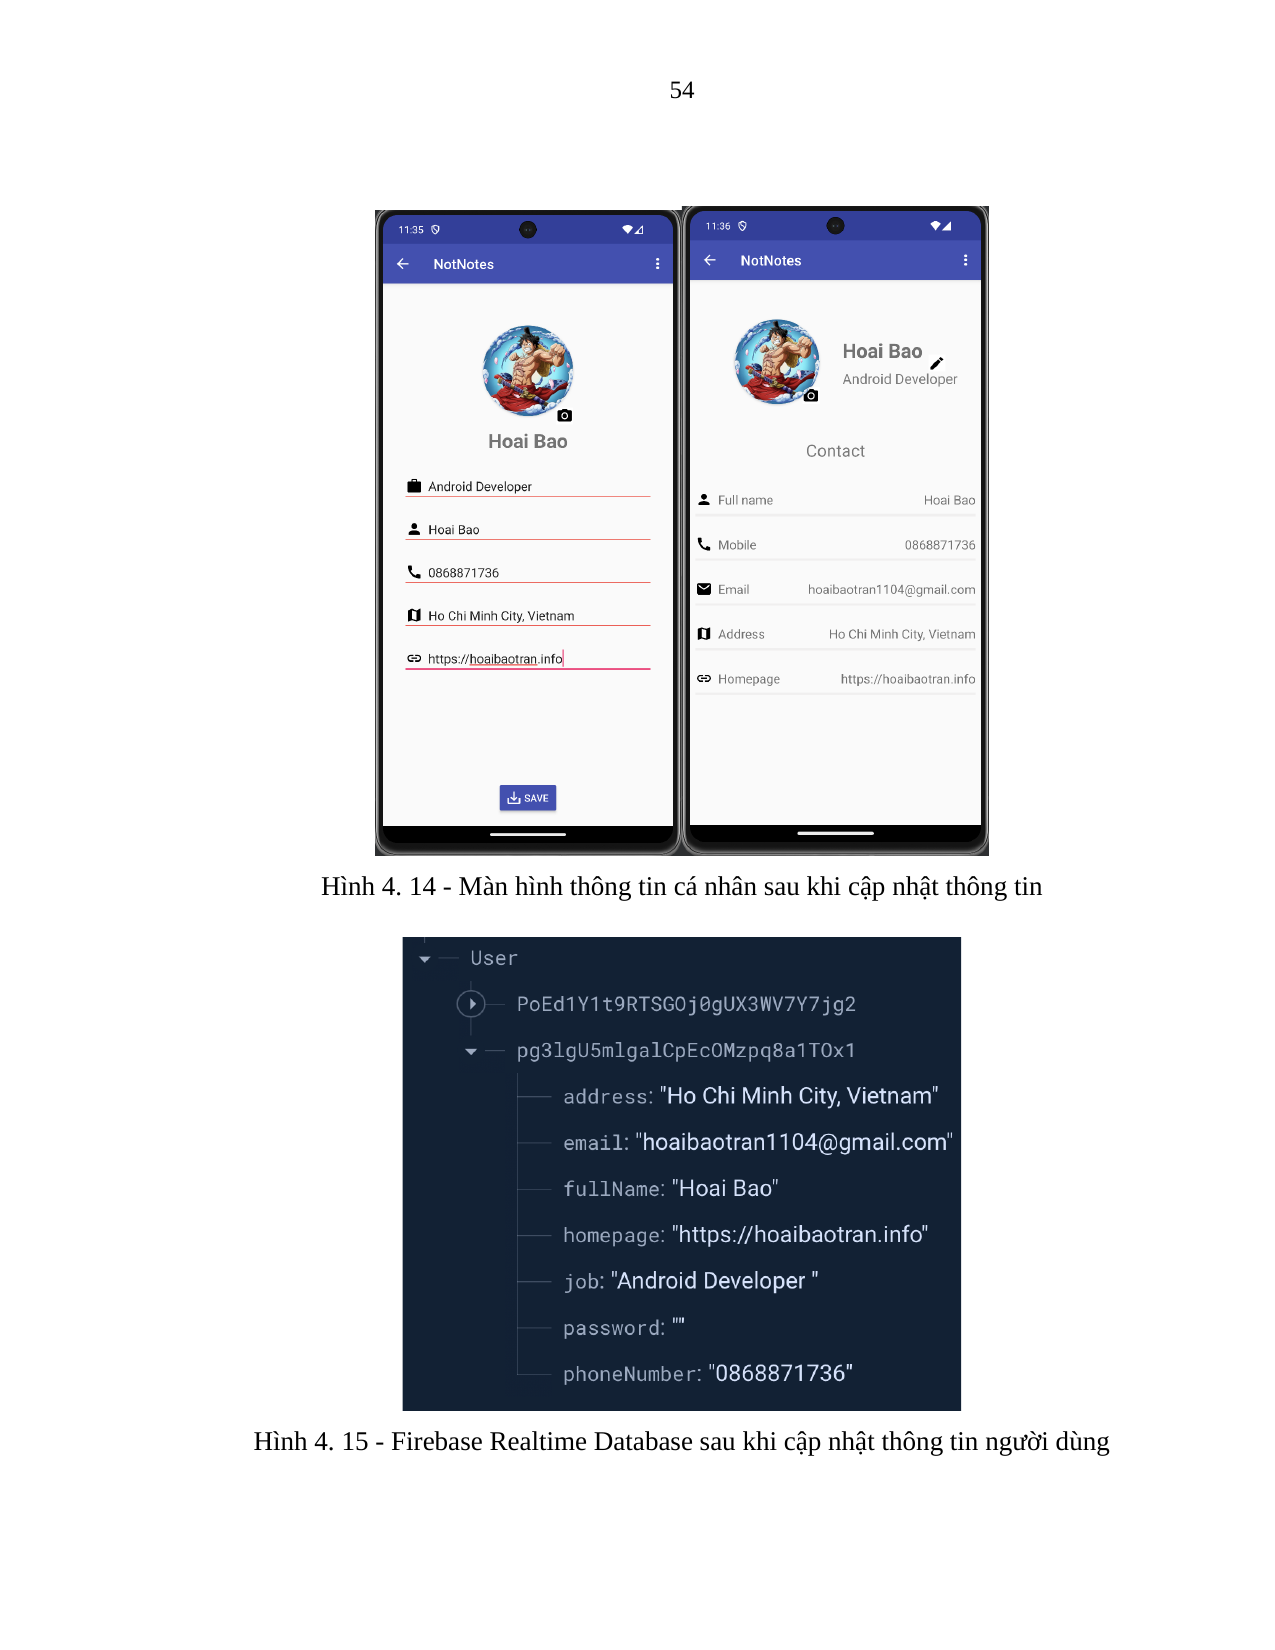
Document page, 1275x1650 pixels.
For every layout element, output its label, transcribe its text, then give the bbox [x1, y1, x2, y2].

text Hình 4. 14 - Màn hình thông tin cá nhân sau khi cập nhật thông tin [207, 870, 1157, 901]
picture [402, 937, 962, 1411]
picture [375, 206, 989, 856]
text Hình 4. 15 - Firebase Realtime Database sau khi cập nhật thông tin người dùng [207, 1425, 1157, 1456]
